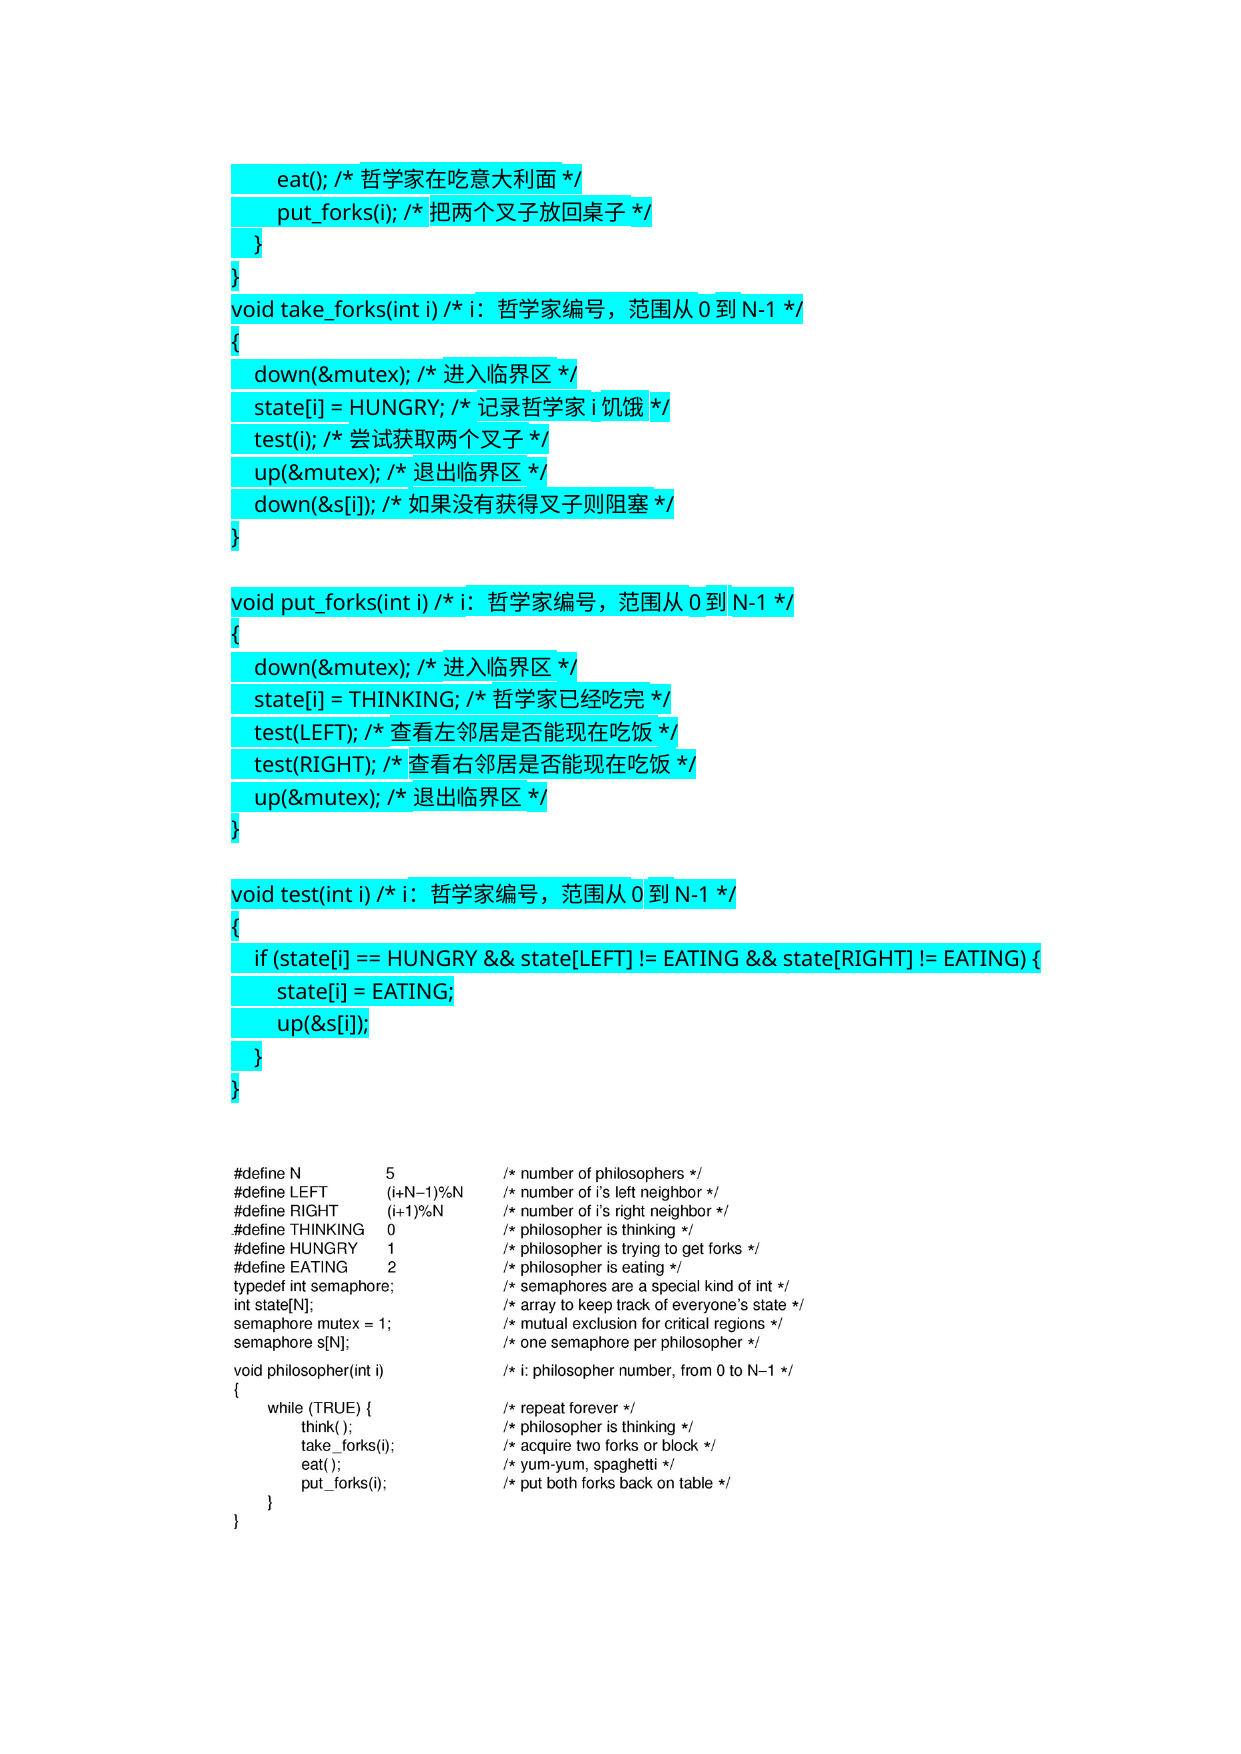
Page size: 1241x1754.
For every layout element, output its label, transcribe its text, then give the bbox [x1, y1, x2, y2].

text eat(); /* 哲学家在吃意大利面 */ [187, 162, 360, 194]
text down(&s[i]); /* 如果没有获得叉子则阻塞 */ [187, 487, 408, 519]
text } [187, 227, 1053, 259]
text if (state[i] == HUNGRY && state[LEFT] != EATING && state[RIGHT] != EATING) { [187, 942, 1053, 974]
text test(LEFT); /* 查看左邻居是否能现在吃饭 */ [187, 714, 1053, 747]
text test(i); /* 尝试获取两个叉子 */ [187, 422, 349, 454]
picture [231, 1137, 815, 1537]
text { [187, 909, 1053, 942]
text down(&mutex); /* 进入临界区 */ [557, 357, 1053, 389]
text state[i] = THINKING; /* 哲学家已经吃完 */ [187, 682, 492, 714]
text void put_forks(int i) /* i：哲学家编号，范围从0到N-1 */ [187, 584, 1053, 617]
text up(&mutex); /* 退出临界区 */ [187, 779, 1053, 812]
text void test(int i) /* i：哲学家编号，范围从0到N-1 */ [674, 877, 1053, 909]
text eat(); /* 哲学家在吃意大利面 */ [562, 162, 1053, 194]
text } [187, 1039, 1053, 1072]
text put_forks(i); /* 把两个叉子放回桌子 */ [187, 194, 1053, 227]
text } [187, 1072, 1053, 1104]
text } [187, 812, 1053, 844]
text down(&mutex); /* 进入临界区 */ [187, 357, 443, 389]
text void take_forks(int i) /* i：哲学家编号，范围从0到N-1 */ [741, 292, 1053, 324]
text void take_forks(int i) /* i：哲学家编号，范围从0到N-1 */ [187, 292, 475, 324]
text state[i] = EATING; [187, 974, 1053, 1007]
text } [187, 519, 1053, 552]
text { [187, 617, 1053, 649]
text { [187, 324, 1053, 357]
text state[i] = THINKING; /* 哲学家已经吃完 */ [650, 682, 1053, 714]
text up(&mutex); /* 退出临界区 */ [187, 454, 1053, 487]
text } [187, 259, 1053, 292]
text down(&mutex); /* 进入临界区 */ [187, 649, 1053, 682]
text void test(int i) /* i：哲学家编号，范围从0到N-1 */ [187, 877, 408, 909]
text test(RIGHT); /* 查看右邻居是否能现在吃饭 */ [676, 747, 1053, 779]
text up(&s[i]); [187, 1007, 1053, 1039]
text test(i); /* 尝试获取两个叉子 */ [529, 422, 1053, 454]
text state[i] = HUNGRY; /* 记录哲学家i饥饿 */ [187, 389, 1053, 422]
text down(&s[i]); /* 如果没有获得叉子则阻塞 */ [654, 487, 1053, 519]
text test(RIGHT); /* 查看右邻居是否能现在吃饭 */ [187, 747, 409, 779]
